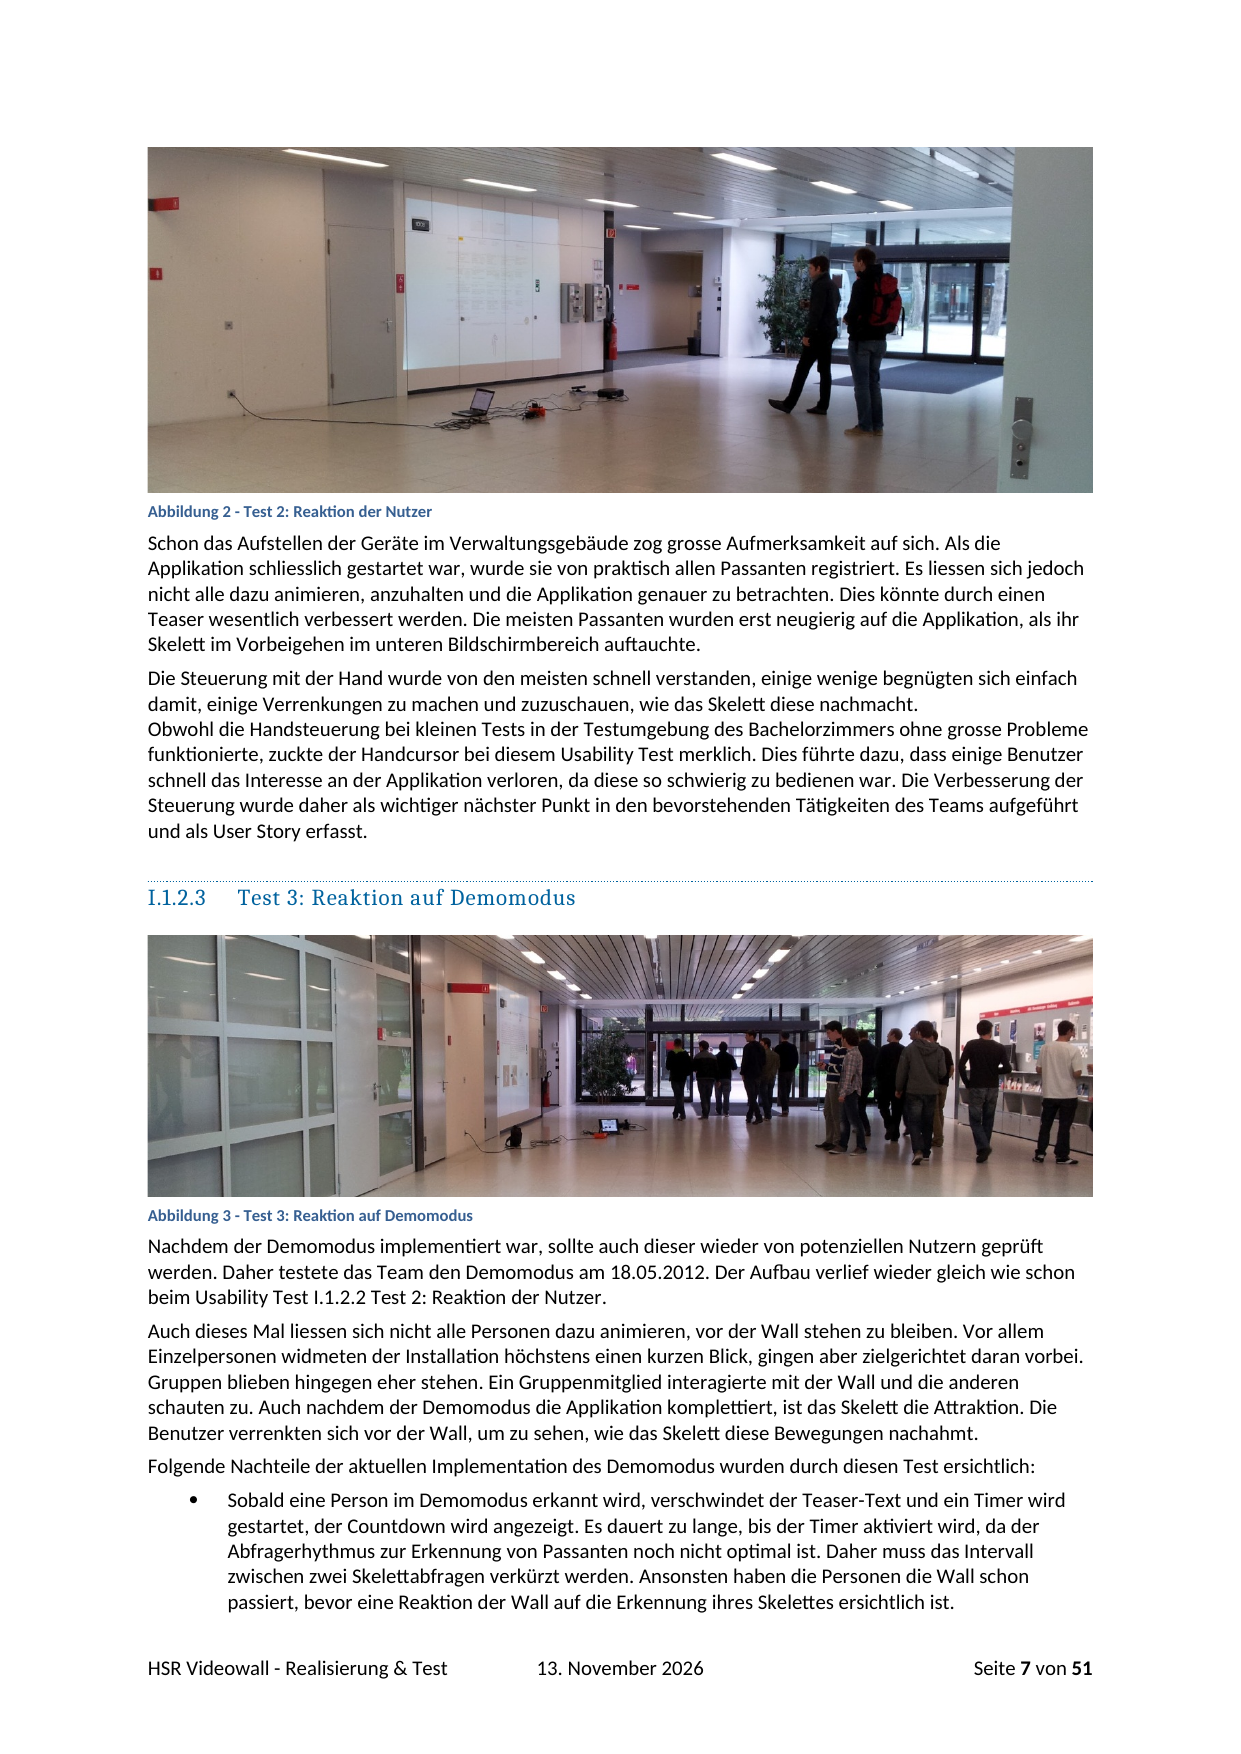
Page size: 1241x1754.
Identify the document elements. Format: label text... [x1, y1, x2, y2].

picture [147, 147, 1093, 493]
text Die Steuerung mit der Hand wurde von den meisten schnell verstanden, einige wenige begnügten sich einfach damit, einige Verrenkungen zu machen und zuzuschauen, wie das Skelett diese nachmacht. Obwohl die Handsteuerung bei kleinen Tests in der Testumgebung des Bachelorzimmers ohne grosse Probleme funktionierte, zuckte der Handcursor bei diesem Usability Test merklich. Dies führte dazu, dass einige Benutzer schnell das Interesse an der Applikation verloren, da diese so schwierig zu bedienen war. Die Verbesserung der Steuerung wurde daher als wichtiger nächster Punkt in den bevorstehenden Tätigkeiten des Teams aufgeführt und als User Story erfasst. [148, 665, 1093, 843]
picture [147, 935, 1093, 1197]
text Folgende Nachteile der aktuellen Implementation des Demomodus wurden durch diesen Test ersichtlich: [148, 1454, 1093, 1479]
text Auch dieses Mal liessen sich nicht alle Personen dazu animieren, vor der Wall stehen zu bleiben. Vor allem Einzelpersonen widmeten der Installation höchstens einen kurzen Blick, gingen aber zielgerichtet daran vorbei. Gruppen blieben hingegen eher stehen. Ein Gruppenmitglied interagierte mit der Wall und die anderen schauten zu. Auch nachdem der Demomodus die Applikation komplettiert, ist das Skelett die Attraktion. Die Benutzer verrenkten sich vor der Wall, um zu sehen, wie das Skelett diese Bewegungen nachahmt. [148, 1318, 1093, 1445]
text Schon das Aufstellen der Geräte im Verwaltungsgebäude zog grosse Aufmerksamkeit auf sich. Als die Applikation schliesslich gestartet war, wurde sie von praktisch allen Passanten registriert. Es liessen sich jedoch nicht alle dazu animieren, anzuhalten und die Applikation genauer zu betrachten. Dies könnte durch einen Teaser wesentlich verbessert werden. Die meisten Passanten wurden erst neugierig auf die Applikation, als ihr Skelett im Vorbeigehen im unteren Bildschirmbereich auftauchte. [148, 530, 1093, 657]
list Sobald eine Person im Demomodus erkannt wird, verschwindet der Teaser-Text und ein Timer wird gestartet, der Countdown wird angezeigt. Es dauert zu lange, bis der Timer aktiviert wird, da der Abfragerhythmus zur Erkennung von Passanten noch nicht optimal ist. Daher muss das Intervall zwischen zwei Skelettabfragen verkürzt werden. Ansonsten haben die Personen die Wall schon passiert, bevor eine Reaktion der Wall auf die Erkennung ihres Skelettes ersichtlich ist. [190, 1487, 1093, 1614]
subtitle Test 3: Reaktion auf Demomodus [148, 881, 1093, 911]
text Nachdem der Demomodus implementiert war, sollte auch dieser wieder von potenziellen Nutzern geprüft werden. Daher testete das Team den Demomodus am 18.05.2012. Der Aufbau verlief wieder gleich wie schon beim Usability Test I.1.2.2 Test 2: Reaktion der Nutzer. [148, 1234, 1093, 1310]
